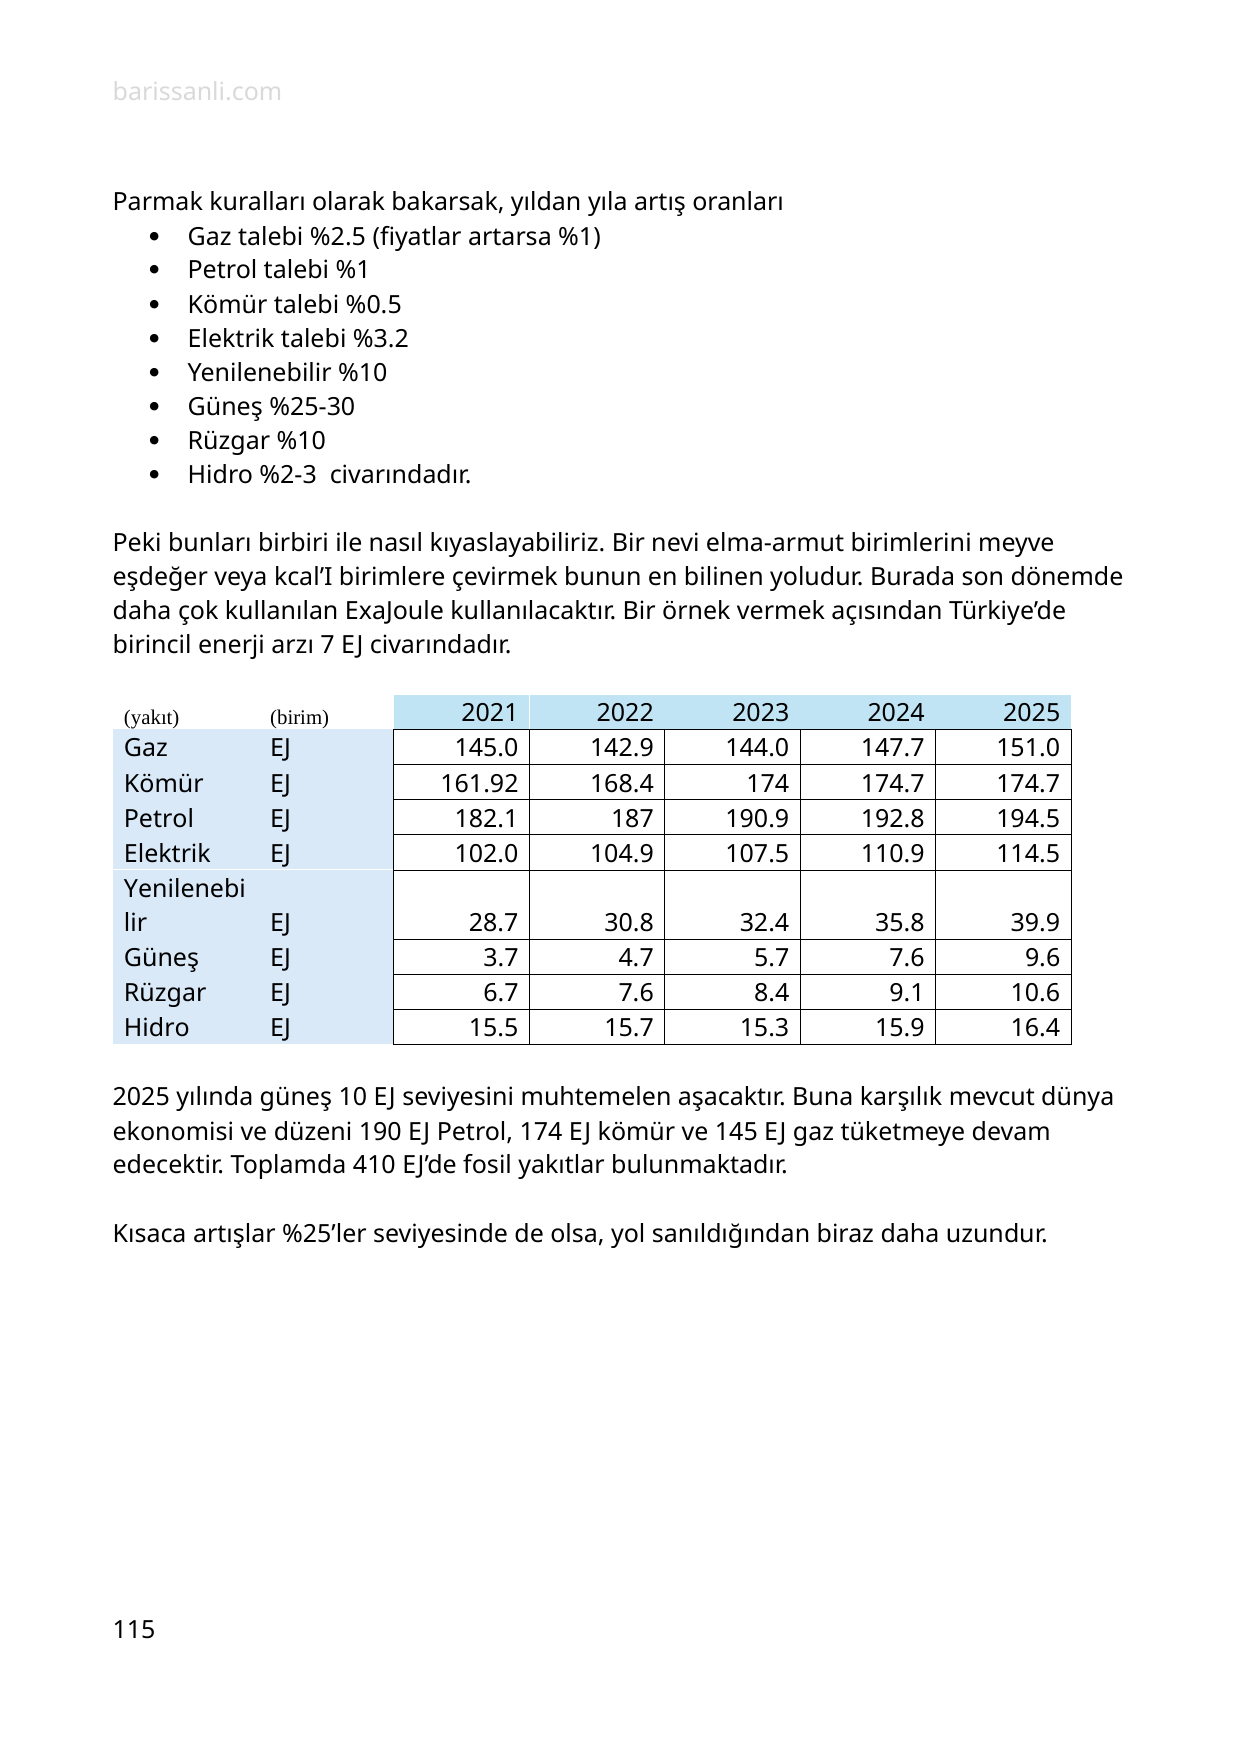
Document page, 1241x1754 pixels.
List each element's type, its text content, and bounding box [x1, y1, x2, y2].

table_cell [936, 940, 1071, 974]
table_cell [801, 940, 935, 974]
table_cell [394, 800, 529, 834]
list Hidro %2-3 civarındadır. [150, 457, 1128, 491]
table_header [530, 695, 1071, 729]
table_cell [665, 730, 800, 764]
list Rüzgar %10 [150, 422, 1128, 457]
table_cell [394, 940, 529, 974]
text Kısaca artışlar %25’ler seviyesinde de olsa, yol sanıldığından biraz daha uzundur. [112, 1215, 1128, 1249]
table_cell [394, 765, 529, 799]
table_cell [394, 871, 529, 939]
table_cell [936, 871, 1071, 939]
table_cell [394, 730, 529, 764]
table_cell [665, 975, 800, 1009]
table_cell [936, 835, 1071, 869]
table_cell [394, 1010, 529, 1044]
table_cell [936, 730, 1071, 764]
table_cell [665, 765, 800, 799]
text Peki bunları birbiri ile nasıl kıyaslayabiliriz. Bir nevi elma-armut birimlerini meyve eşdeğer veya kcal’I birimlere çevirmek bunun en bilinen yoludur. Burada son dönemde daha çok kullanılan ExaJoule kullanılacaktır. Bir örnek vermek açısından Türkiye’de birincil enerji arzı 7 EJ civarındadır. [112, 525, 1128, 661]
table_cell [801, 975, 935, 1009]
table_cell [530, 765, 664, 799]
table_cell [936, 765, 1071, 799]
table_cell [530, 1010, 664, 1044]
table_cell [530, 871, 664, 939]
list Güneş %25-30 [150, 388, 1128, 422]
list Elektrik talebi %3.2 [150, 320, 1128, 354]
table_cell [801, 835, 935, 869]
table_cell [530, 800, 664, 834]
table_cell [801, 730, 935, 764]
list Petrol talebi %1 [150, 252, 1128, 286]
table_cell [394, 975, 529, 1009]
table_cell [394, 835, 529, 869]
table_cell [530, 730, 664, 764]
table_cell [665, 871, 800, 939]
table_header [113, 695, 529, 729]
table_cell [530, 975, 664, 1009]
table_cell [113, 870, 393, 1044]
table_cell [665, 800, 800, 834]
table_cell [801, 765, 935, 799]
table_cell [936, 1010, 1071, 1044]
list Yenilenebilir %10 [150, 354, 1128, 388]
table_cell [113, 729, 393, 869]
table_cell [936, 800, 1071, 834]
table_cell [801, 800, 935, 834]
list Kömür talebi %0.5 [150, 286, 1128, 320]
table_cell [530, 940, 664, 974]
text 2025 yılında güneş 10 EJ seviyesini muhtemelen aşacaktır. Buna karşılık mevcut dünya ekonomisi ve düzeni 190 EJ Petrol, 174 EJ kömür ve 145 EJ gaz tüketmeye devam edecektir. Toplamda 410 EJ’de fosil yakıtlar bulunmaktadır. [112, 1079, 1128, 1181]
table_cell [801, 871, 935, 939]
text Parmak kuralları olarak bakarsak, yıldan yıla artış oranları [112, 184, 1128, 218]
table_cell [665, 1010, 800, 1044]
list Gaz talebi %2.5 (fiyatlar artarsa %1) [150, 218, 1128, 252]
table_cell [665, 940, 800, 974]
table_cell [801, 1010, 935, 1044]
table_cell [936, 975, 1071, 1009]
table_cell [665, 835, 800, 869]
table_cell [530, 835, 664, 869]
